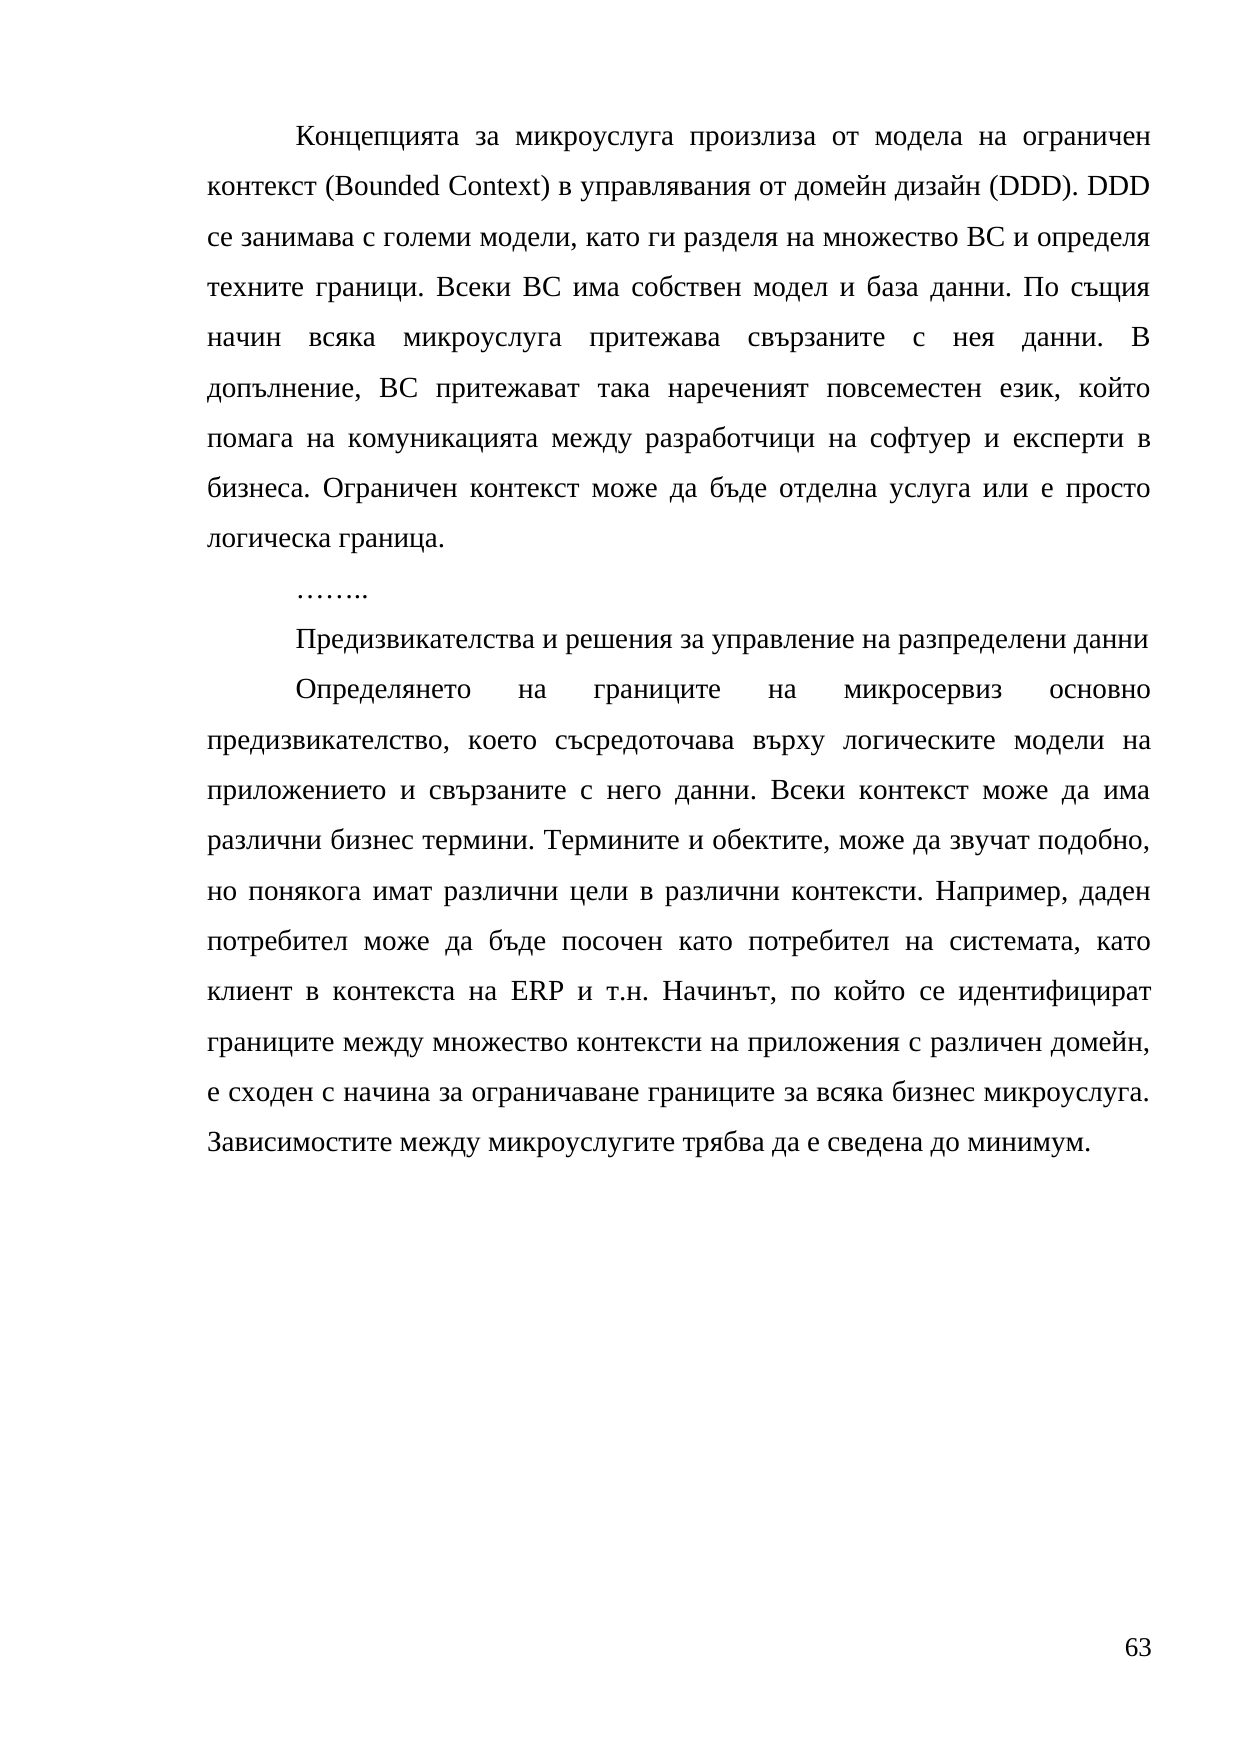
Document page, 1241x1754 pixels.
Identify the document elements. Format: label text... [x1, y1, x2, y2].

text Определянето на границите на микросервиз основно предизвикателство, което съсредоточава върху логическите модели на приложението и свързаните с него данни. Всеки контекст може да има различни бизнес термини. Термините и обектите, може да звучат подобно, но понякога имат различни цели в различни контексти. Например, даден потребител може да бъде посочен като потребител на системата, като клиент в контекста на ERP и т.н. Начинът, по който се идентифицират границите между множество контексти на приложения с различен домейн, е сходен с начина за ограничаване границите за всяка бизнес микроуслуга. Зависимостите между микроуслугите трябва да е сведена до минимум. [207, 672, 1152, 1158]
text …….. [207, 571, 1152, 604]
text Предизвикателства и решения за управление на разпределени данни [207, 621, 1152, 655]
text Концепцията за микроуслуга произлиза от модела на ограничен контекст (Bounded Context) в управлявания от домейн дизайн (DDD). DDD се занимава с големи модели, като ги разделя на множество BC и определя техните граници. Всеки BC има собствен модел и база данни. По същия начин всяка микроуслуга притежава свързаните с нея данни. В допълнение, BC притежават така нареченият повсеместен език, който помага на комуникацията между разработчици на софтуер и експерти в бизнеса. Ограничен контекст може да бъде отделна услуга или е просто логическа граница. [207, 118, 1152, 554]
